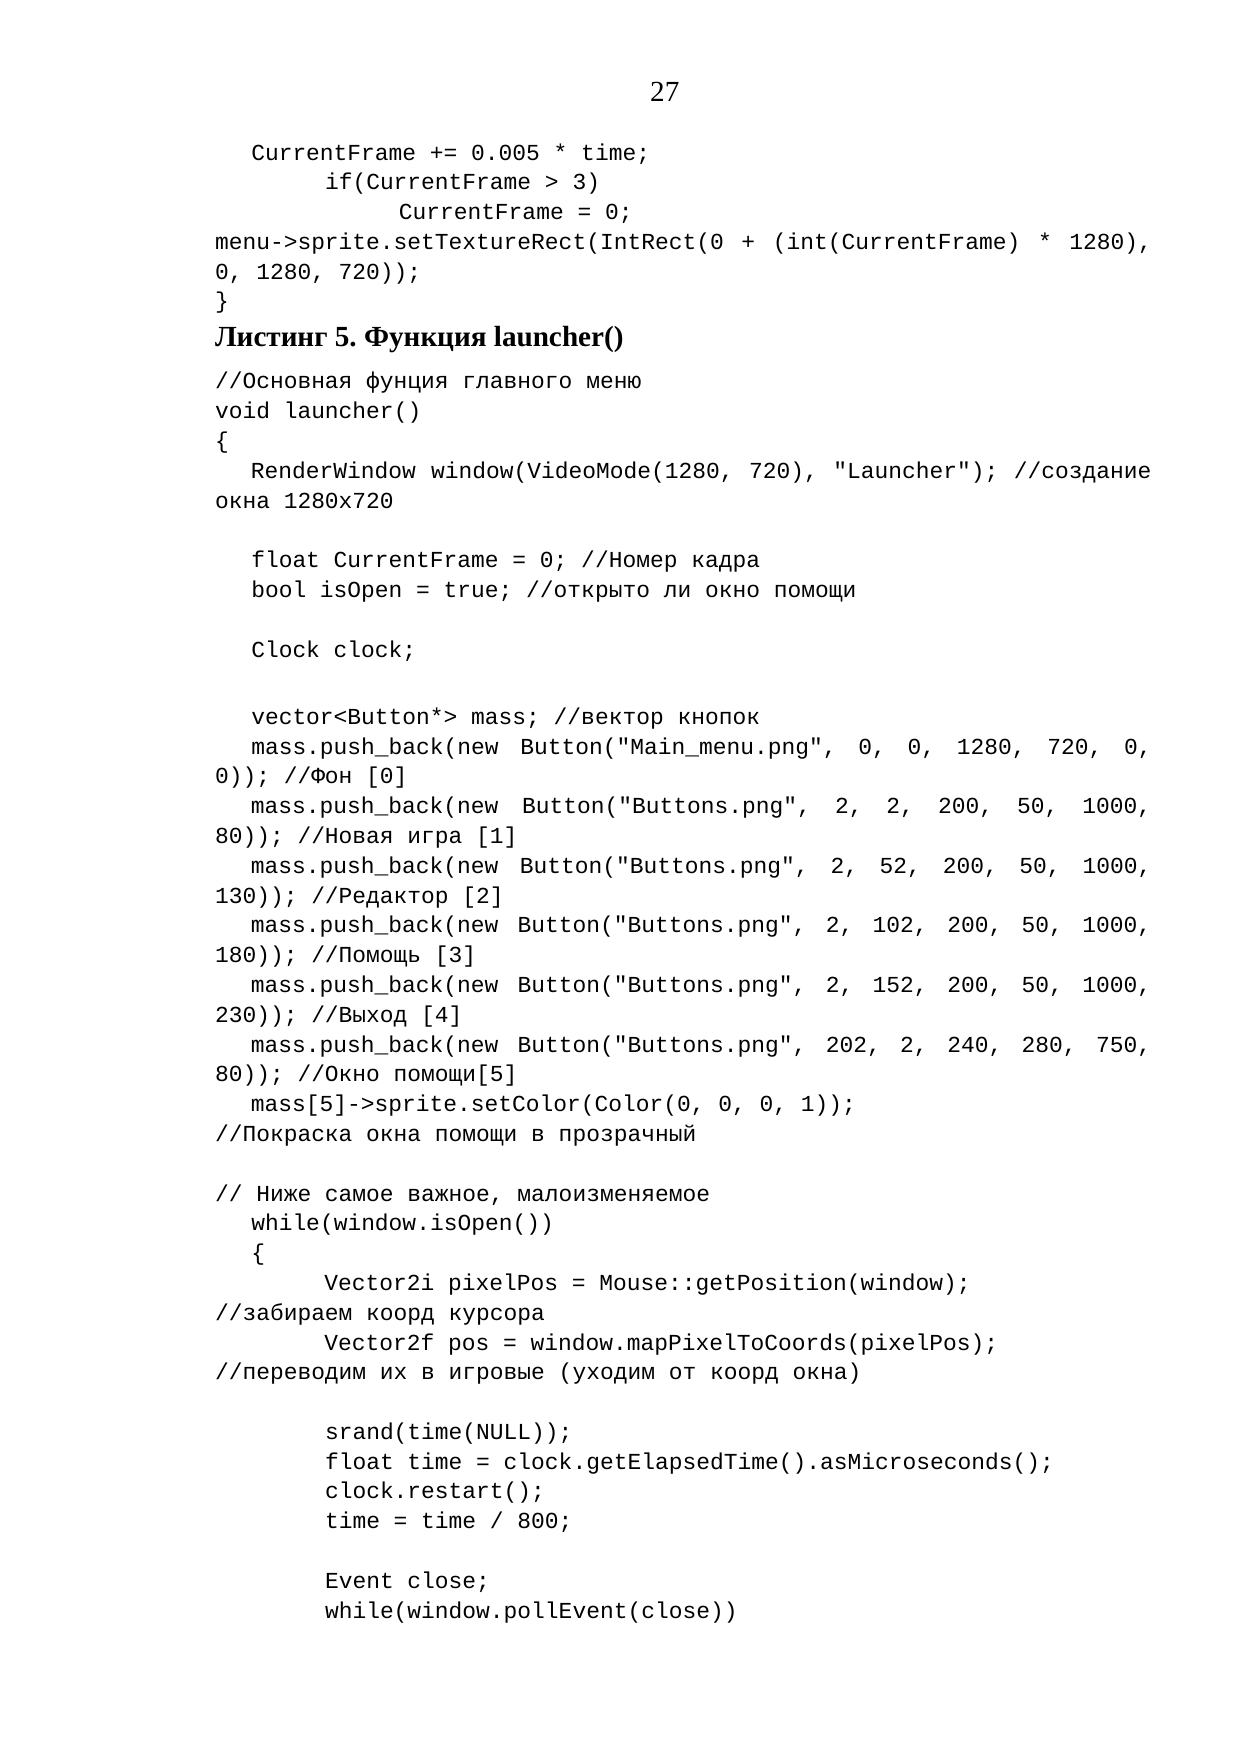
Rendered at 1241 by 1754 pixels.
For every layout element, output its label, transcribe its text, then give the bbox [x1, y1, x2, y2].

text //Покраска окна помощи в прозрачный [177, 1122, 1152, 1148]
text Vector2f pos = window.mapPixelToCoords(pixelPos); [215, 1331, 1152, 1357]
text float CurrentFrame = 0; //Номер кадра [177, 549, 1152, 574]
text //забираем коорд курсора [177, 1301, 1152, 1327]
text float time = clock.getElapsedTime().asMicroseconds(); [177, 1450, 1152, 1476]
text mass.push_back(new Button("Main_menu.png", 0, 0, 1280, 720, 0, 0)); //Фон [0] [215, 735, 1152, 791]
text //Основная фунция главного меню [177, 370, 1152, 396]
text Листинг 5. Функция launcher() [177, 319, 1152, 353]
text vector<Button*> mass; //вектор кнопок [177, 705, 1152, 731]
text menu->sprite.setTextureRect(IntRect(0 + (int(CurrentFrame) * 1280), 0, 1280, 720)); [215, 230, 1152, 286]
text //переводим их в игровые (уходим от коорд окна) [177, 1361, 1152, 1387]
text while(window.pollEvent(close)) [177, 1599, 1152, 1625]
text CurrentFrame = 0; [177, 200, 1152, 226]
text } [177, 290, 1152, 316]
text CurrentFrame += 0.005 * time; [177, 141, 1152, 167]
text void launcher() [177, 400, 1152, 426]
text mass.push_back(new Button("Buttons.png", 2, 52, 200, 50, 1000, 130)); //Редактор [2] [215, 854, 1152, 910]
text // Ниже самое важное, малоизменяемое [215, 1182, 1152, 1208]
text { [177, 1241, 1152, 1267]
text srand(time(NULL)); [177, 1420, 1152, 1446]
text mass.push_back(new Button("Buttons.png", 2, 2, 200, 50, 1000, 80)); //Новая игра [1] [215, 794, 1152, 850]
text Vector2i pixelPos = Mouse::getPosition(window); [215, 1271, 1152, 1297]
text Event close; [177, 1569, 1152, 1595]
text if(CurrentFrame > 3) [177, 171, 1152, 197]
text mass.push_back(new Button("Buttons.png", 2, 102, 200, 50, 1000, 180)); //Помощь [3] [215, 914, 1152, 969]
text RenderWindow window(VideoMode(1280, 720), "Launcher"); //создание окна 1280х720 [215, 459, 1152, 515]
text mass.push_back(new Button("Buttons.png", 202, 2, 240, 280, 750, 80)); //Окно помощи[5] [215, 1033, 1152, 1089]
text { [177, 429, 1152, 455]
text time = time / 800; [177, 1509, 1152, 1536]
text bool isOpen = true; //открыто ли окно помощи [177, 578, 1152, 604]
text mass[5]->sprite.setColor(Color(0, 0, 0, 1)); [215, 1092, 1152, 1118]
text Clock clock; [177, 638, 1152, 664]
text while(window.isOpen()) [177, 1212, 1152, 1238]
text mass.push_back(new Button("Buttons.png", 2, 152, 200, 50, 1000, 230)); //Выход [4] [215, 973, 1152, 1029]
text clock.restart(); [177, 1480, 1152, 1506]
